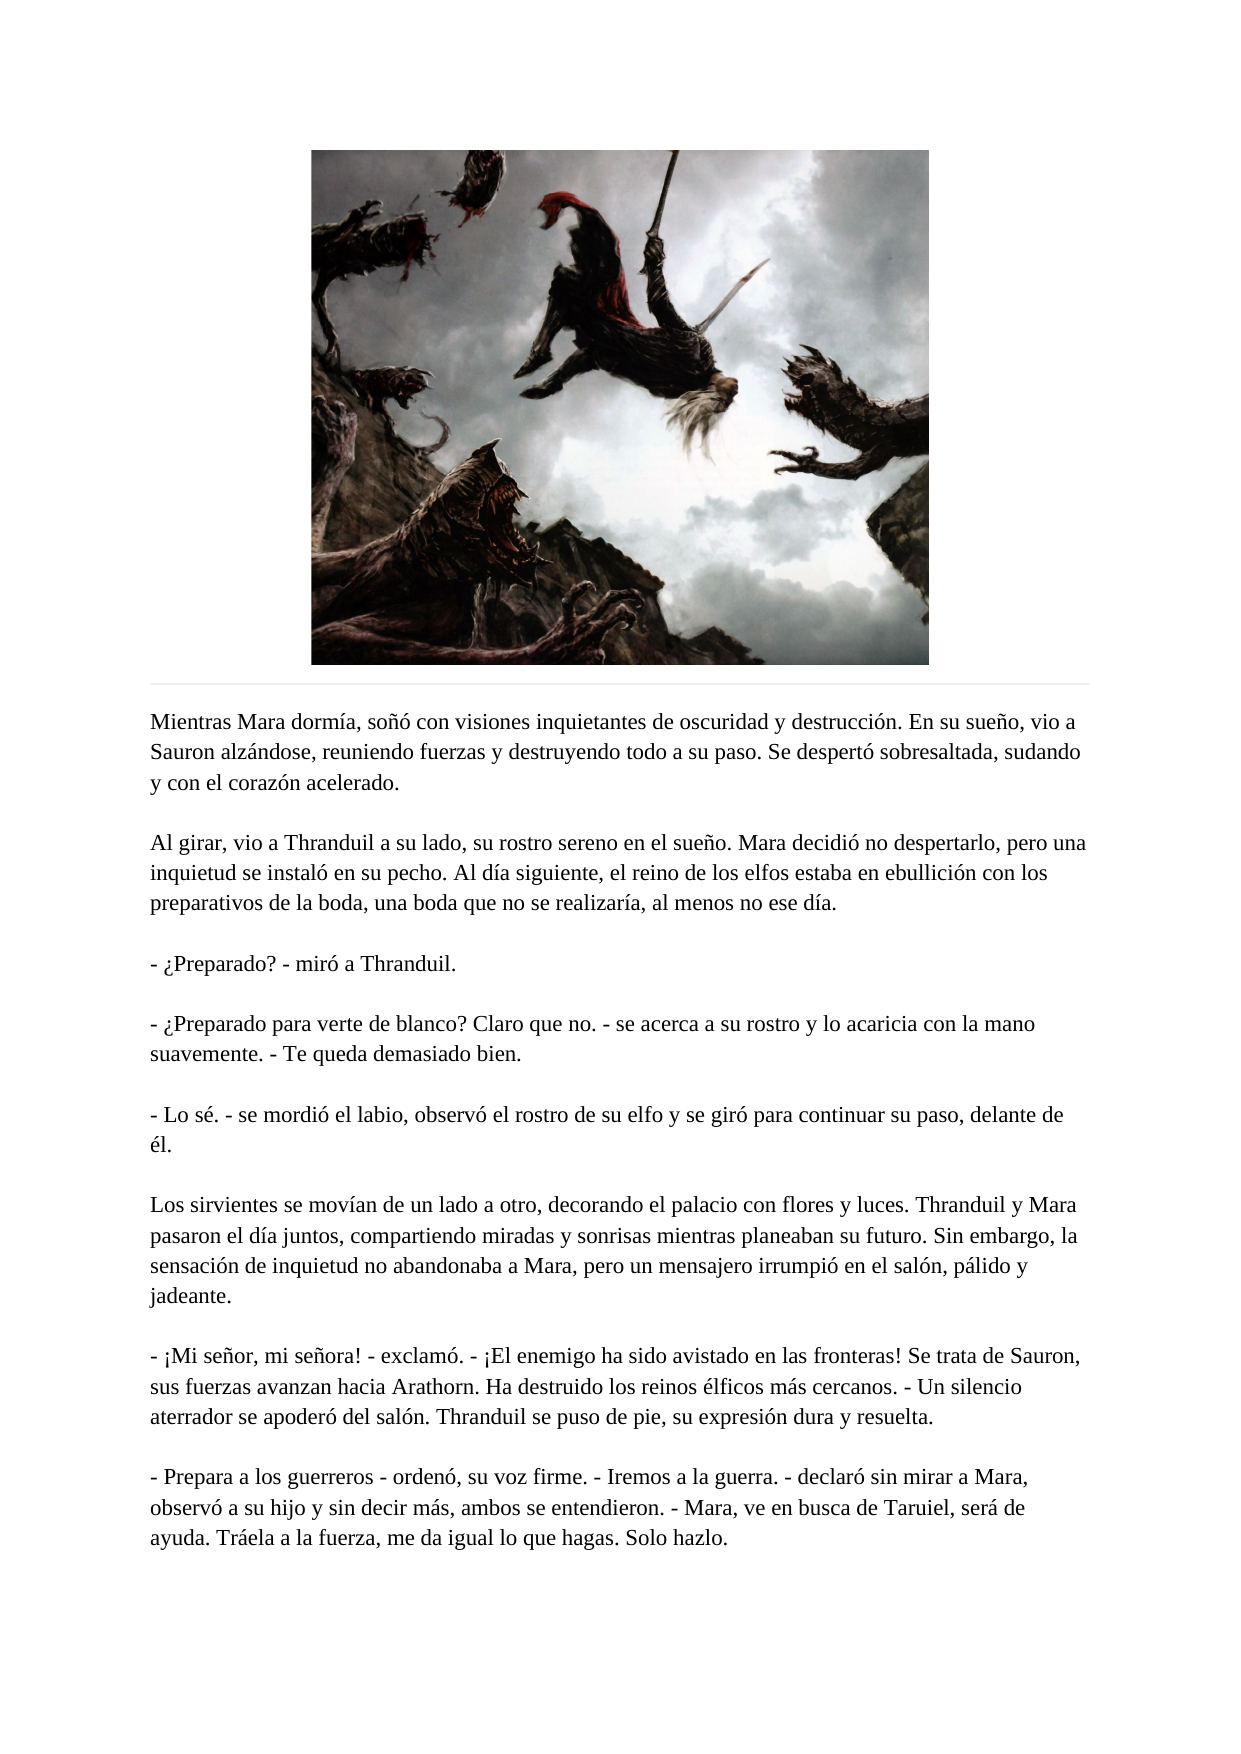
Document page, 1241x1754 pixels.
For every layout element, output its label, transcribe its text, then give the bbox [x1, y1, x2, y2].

text - ¡Mi señor, mi señora! - exclamó. - ¡El enemigo ha sido avistado en las fronteras! Se trata de Sauron, sus fuerzas avanzan hacia Arathorn. Ha destruido los reinos élficos más cercanos. - Un silencio aterrador se apoderó del salón. Thranduil se puso de pie, su expresión dura y resuelta. [150, 1342, 1090, 1429]
picture [311, 150, 929, 665]
text - ¿Preparado? - miró a Thranduil. [150, 950, 1090, 976]
text Los sirvientes se movían de un lado a otro, decorando el palacio con flores y luces. Thranduil y Mara pasaron el día juntos, compartiendo miradas y sonrisas mientras planeaban su futuro. Sin embargo, la sensación de inquietud no abandonaba a Mara, pero un mensajero irrumpió en el salón, pálido y jadeante. [150, 1191, 1090, 1308]
text Al girar, vio a Thranduil a su lado, su rostro sereno en el sueño. Mara decidió no despertarlo, pero una inquietud se instaló en su pecho. Al día siguiente, el reino de los elfos estaba en ebullición con los preparativos de la boda, una boda que no se realizaría, al menos no ese día. [150, 829, 1090, 916]
text - ¿Preparado para verte de blanco? Claro que no. - se acerca a su rostro y lo acaricia con la mano suavemente. - Te queda demasiado bien. [150, 1010, 1090, 1067]
text - Lo sé. - se mordió el labio, observó el rostro de su elfo y se giró para continuar su paso, delante de él. [150, 1101, 1090, 1157]
text - Prepara a los guerreros - ordenó, su voz firme. - Iremos a la guerra. - declaró sin mirar a Mara, observó a su hijo y sin decir más, ambos se entendieron. - Mara, ve en busca de Taruiel, será de ayuda. Tráela a la fuerza, me da igual lo que hagas. Solo hazlo. [150, 1463, 1090, 1550]
text Mientras Mara dormía, soñó con visiones inquietantes de oscuridad y destrucción. En su sueño, vio a Sauron alzándose, reuniendo fuerzas y destruyendo todo a su paso. Se despertó sobresaltada, sudando y con el corazón acelerado. [150, 708, 1090, 795]
